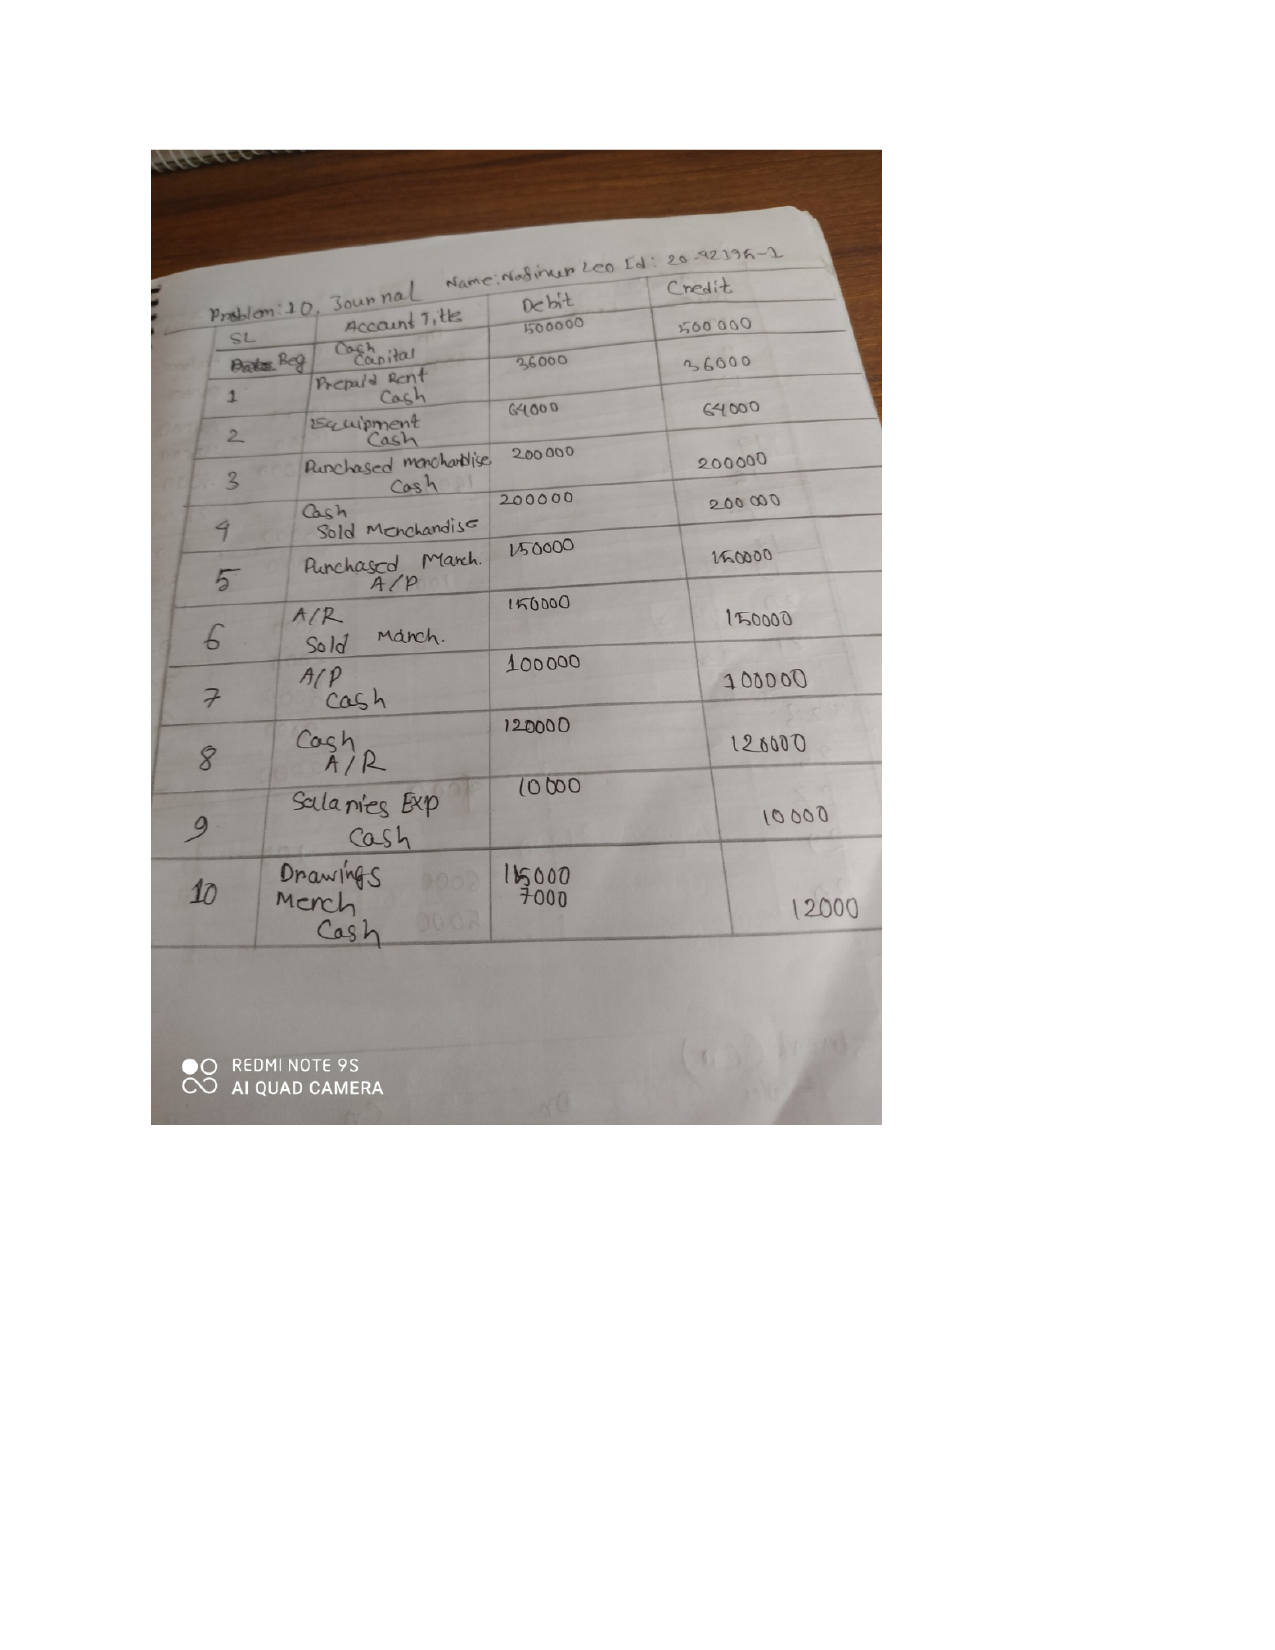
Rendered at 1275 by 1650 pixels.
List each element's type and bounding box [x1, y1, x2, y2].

picture [151, 151, 882, 1124]
